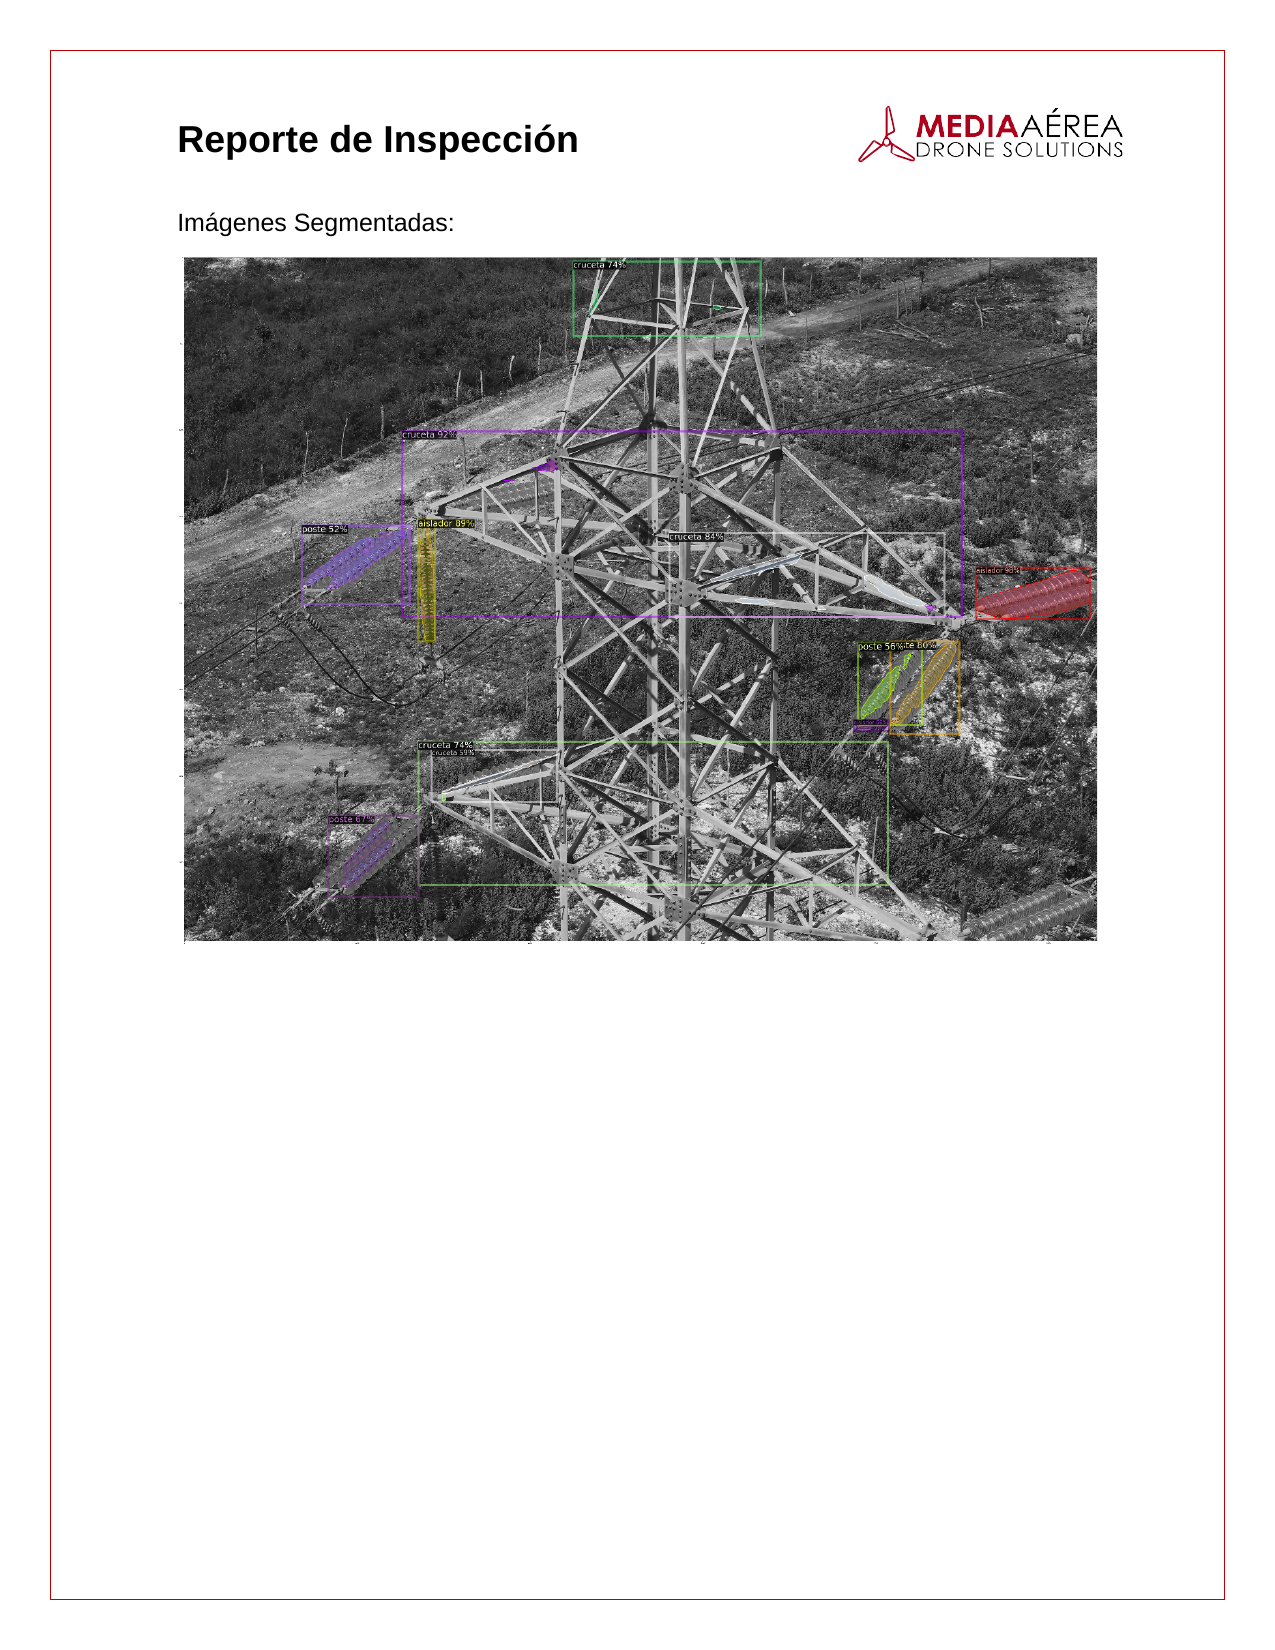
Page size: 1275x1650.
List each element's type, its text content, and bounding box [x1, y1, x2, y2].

picture [177, 255, 1098, 945]
text Imágenes Segmentadas: [177, 208, 1098, 236]
picture [916, 108, 1123, 157]
